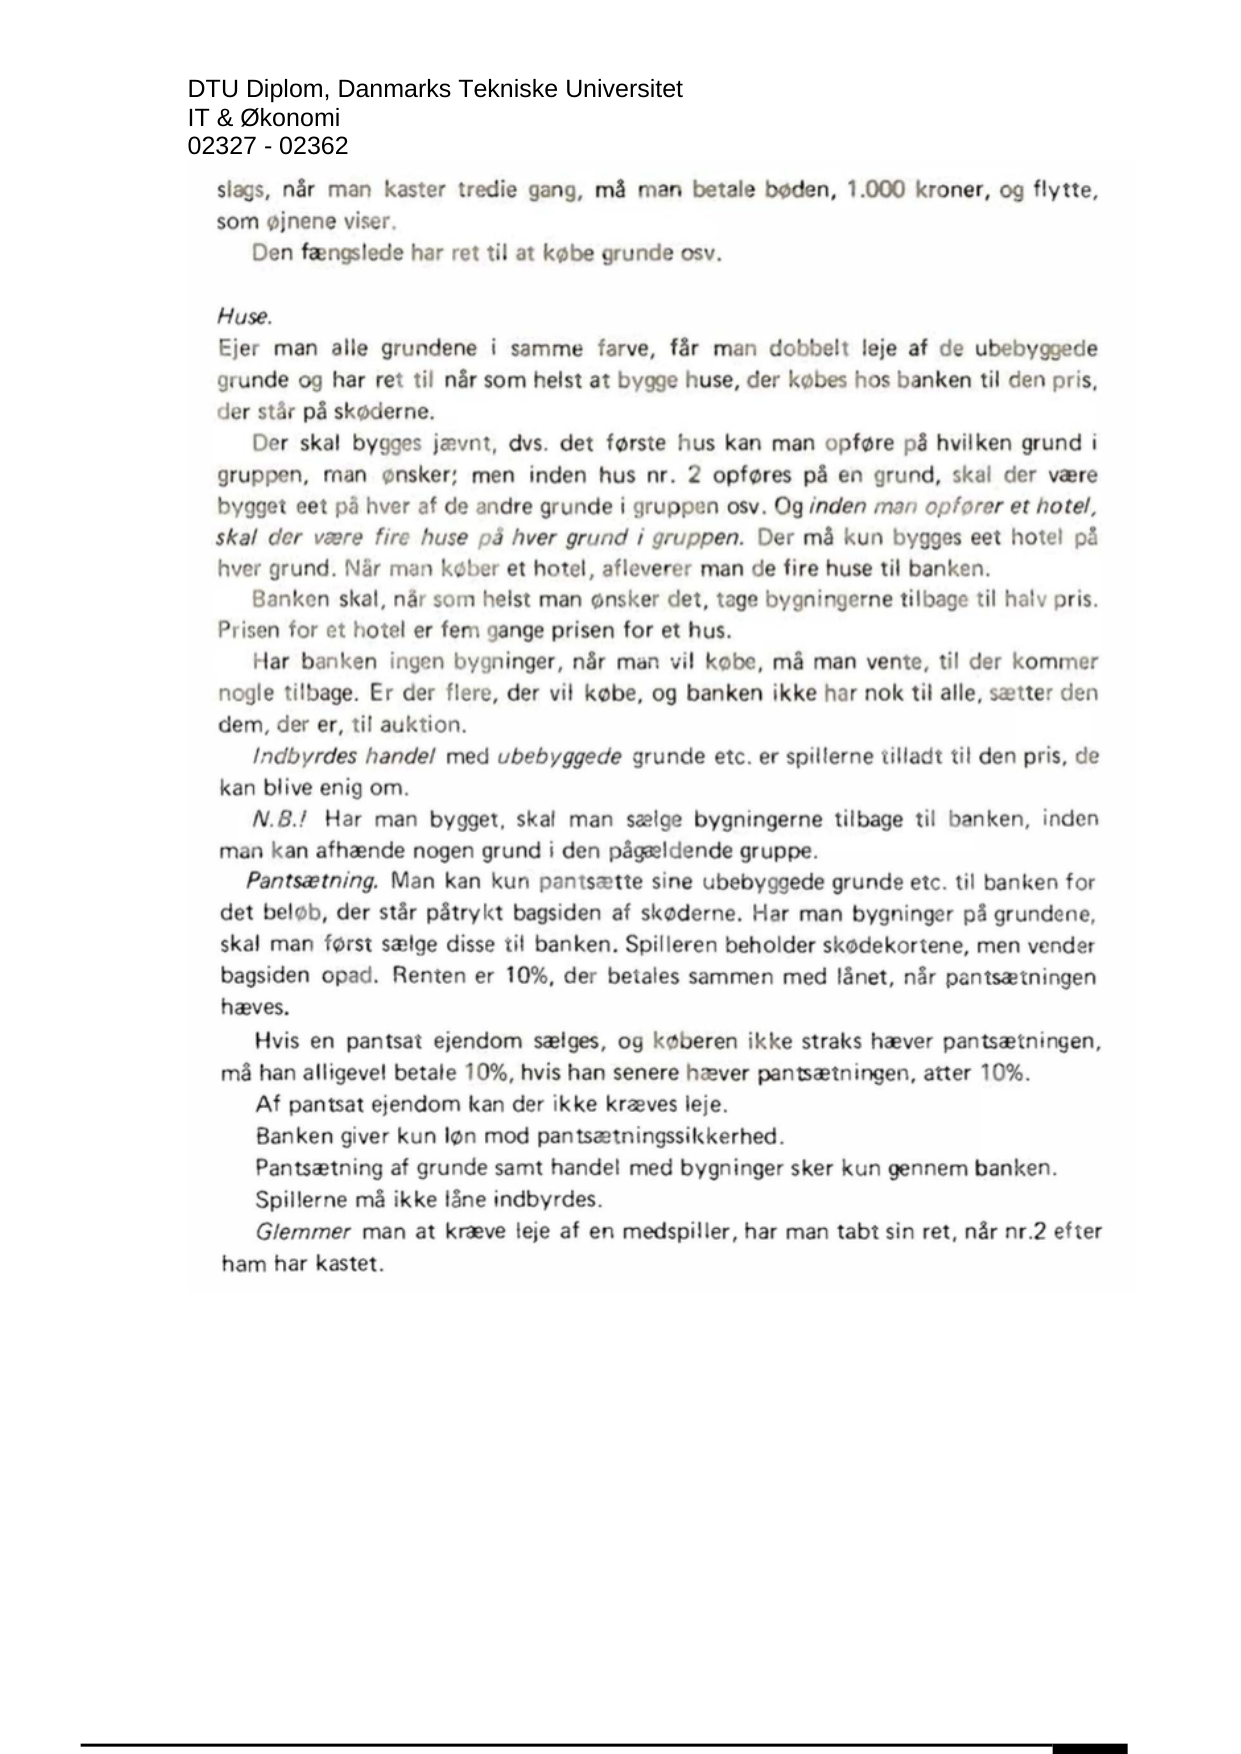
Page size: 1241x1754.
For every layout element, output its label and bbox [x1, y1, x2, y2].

picture [187, 160, 1135, 1294]
